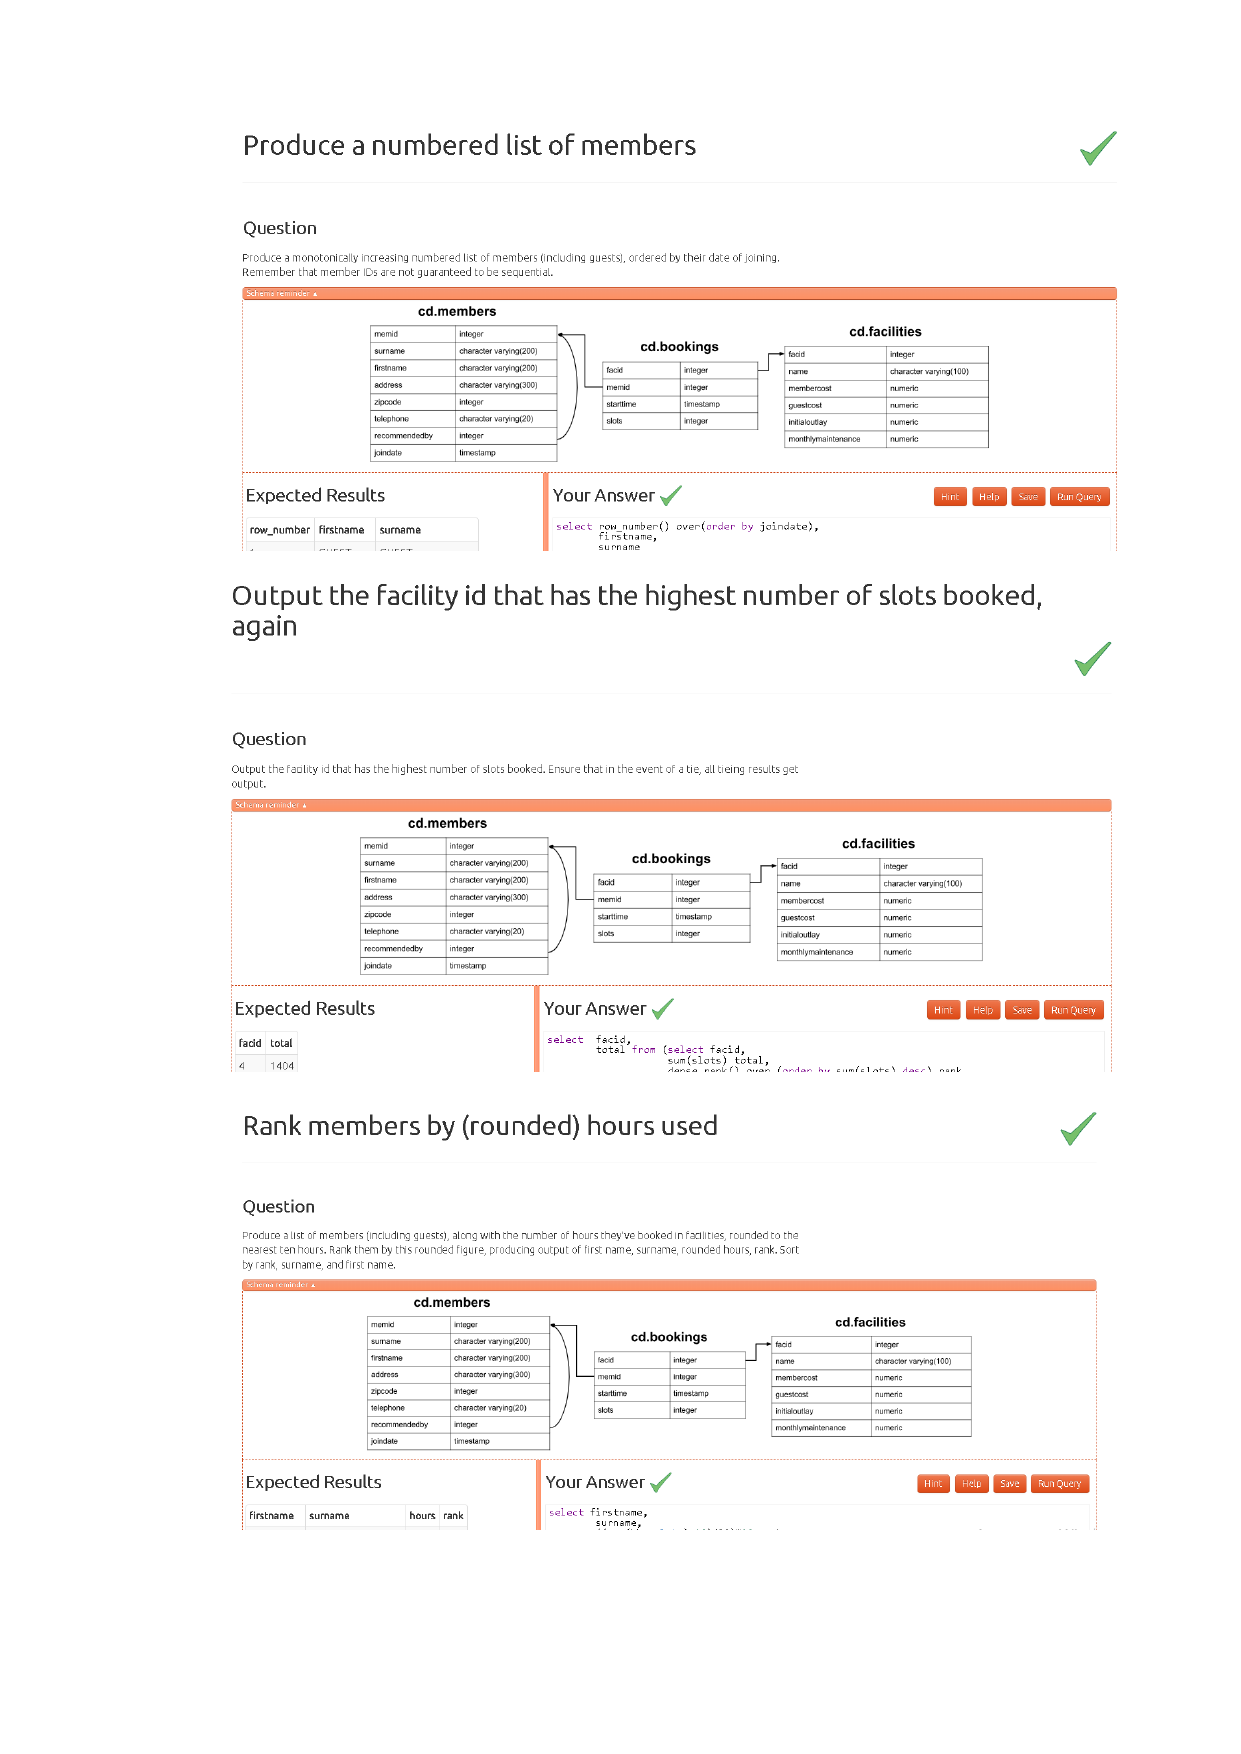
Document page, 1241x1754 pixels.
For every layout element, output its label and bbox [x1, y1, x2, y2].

picture [177, 118, 1152, 551]
picture [177, 569, 1152, 1072]
picture [177, 1090, 1152, 1530]
